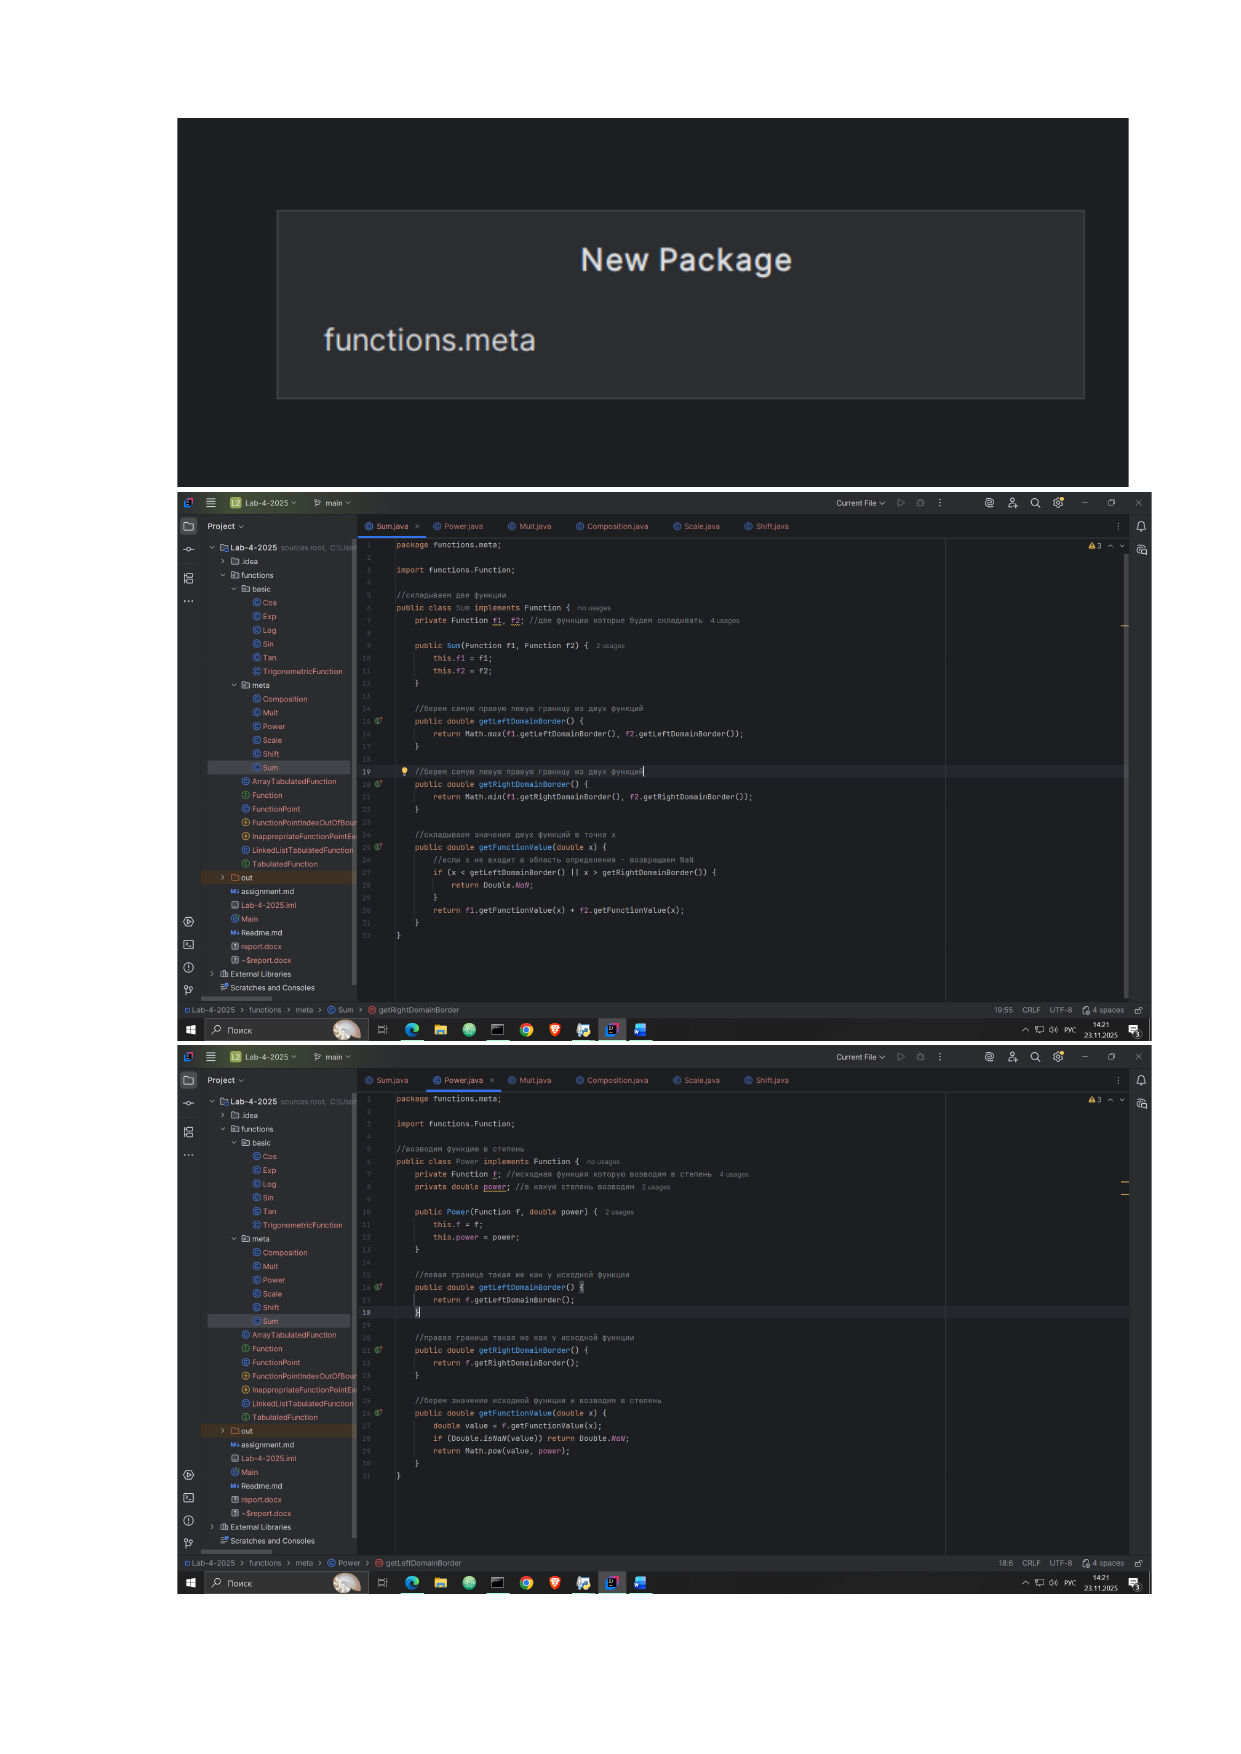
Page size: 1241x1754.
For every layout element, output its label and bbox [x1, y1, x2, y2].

picture [177, 492, 1152, 1041]
picture [177, 118, 1129, 487]
picture [177, 1045, 1152, 1594]
